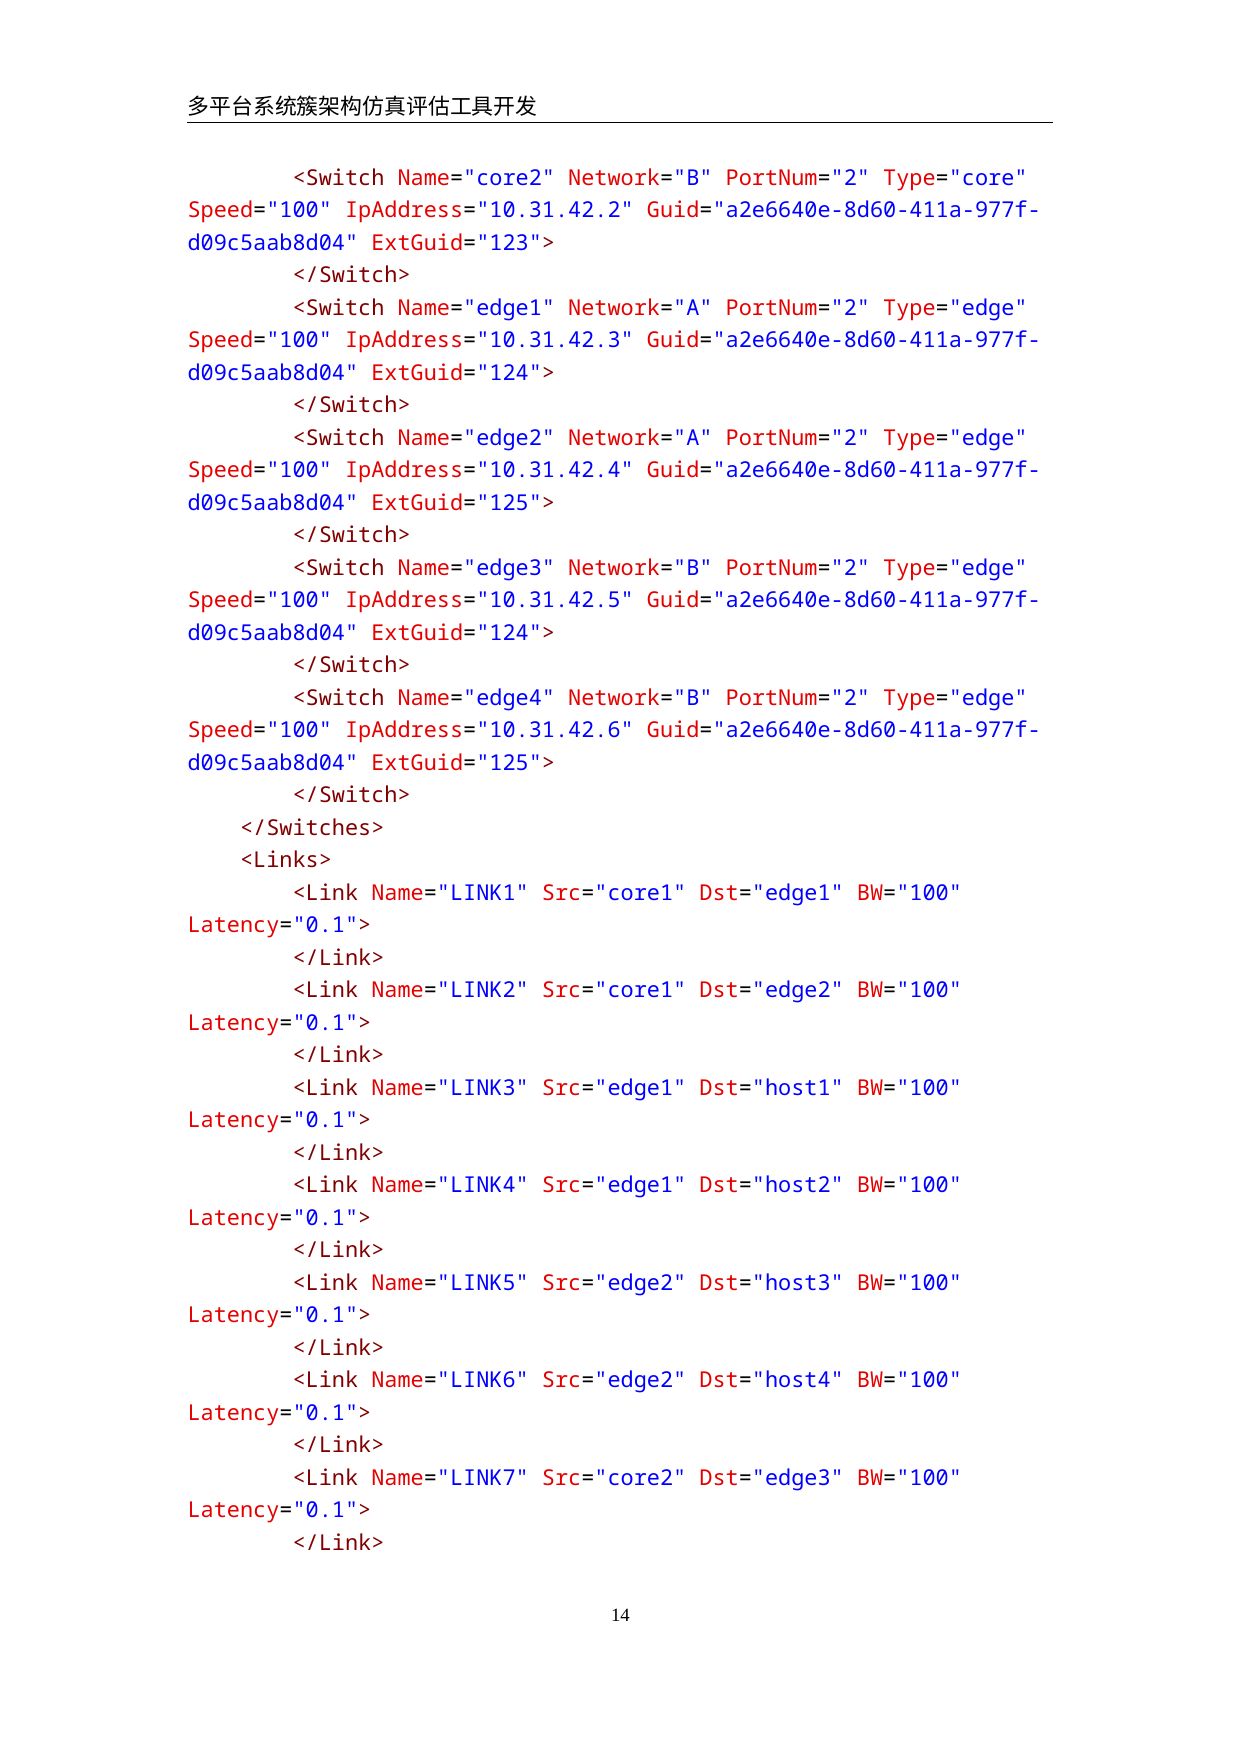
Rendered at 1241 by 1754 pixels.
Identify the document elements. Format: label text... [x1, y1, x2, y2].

text <Link Name="LINK4" Src="edge1" Dst="host2" BW="100" Latency="0.1"> [187, 1168, 1053, 1233]
text </Switch> [187, 518, 1053, 550]
text </Switch> [187, 778, 1053, 810]
text <Link Name="LINK1" Src="core1" Dst="edge1" BW="100" Latency="0.1"> [187, 875, 1053, 940]
text <Switch Name="edge4" Network="B" PortNum="2" Type="edge" Speed="100" IpAddress="10.31.42.6" Guid="a2e6640e-8d60-411a-977f-d09c5aab8d04" ExtGuid="125"> [187, 680, 1053, 778]
text </Switch> [187, 648, 1053, 680]
text </Link> [187, 1233, 1053, 1265]
text </Link> [187, 940, 1053, 973]
text <Switch Name="edge2" Network="A" PortNum="2" Type="edge" Speed="100" IpAddress="10.31.42.4" Guid="a2e6640e-8d60-411a-977f-d09c5aab8d04" ExtGuid="125"> [187, 420, 1053, 518]
text <Switch Name="edge1" Network="A" PortNum="2" Type="edge" Speed="100" IpAddress="10.31.42.3" Guid="a2e6640e-8d60-411a-977f-d09c5aab8d04" ExtGuid="124"> [187, 290, 1053, 388]
text </Switch> [187, 388, 1053, 420]
text </Link> [187, 1330, 1053, 1363]
text <Link Name="LINK3" Src="edge1" Dst="host1" BW="100" Latency="0.1"> [187, 1070, 1053, 1135]
text </Link> [187, 1135, 1053, 1168]
text <Links> [187, 843, 1053, 875]
text </Link> [187, 1525, 1053, 1558]
text <Switch Name="edge3" Network="B" PortNum="2" Type="edge" Speed="100" IpAddress="10.31.42.5" Guid="a2e6640e-8d60-411a-977f-d09c5aab8d04" ExtGuid="124"> [187, 550, 1053, 648]
text <Link Name="LINK5" Src="edge2" Dst="host3" BW="100" Latency="0.1"> [187, 1265, 1053, 1330]
text <Link Name="LINK7" Src="core2" Dst="edge3" BW="100" Latency="0.1"> [187, 1460, 1053, 1525]
text <Switch Name="core2" Network="B" PortNum="2" Type="core" Speed="100" IpAddress="10.31.42.2" Guid="a2e6640e-8d60-411a-977f-d09c5aab8d04" ExtGuid="123"> [187, 160, 1053, 258]
text <Link Name="LINK6" Src="edge2" Dst="host4" BW="100" Latency="0.1"> [187, 1363, 1053, 1428]
text </Link> [187, 1038, 1053, 1070]
text </Switches> [187, 810, 1053, 843]
text </Link> [187, 1428, 1053, 1460]
text </Switch> [187, 258, 1053, 290]
text <Link Name="LINK2" Src="core1" Dst="edge2" BW="100" Latency="0.1"> [187, 973, 1053, 1038]
